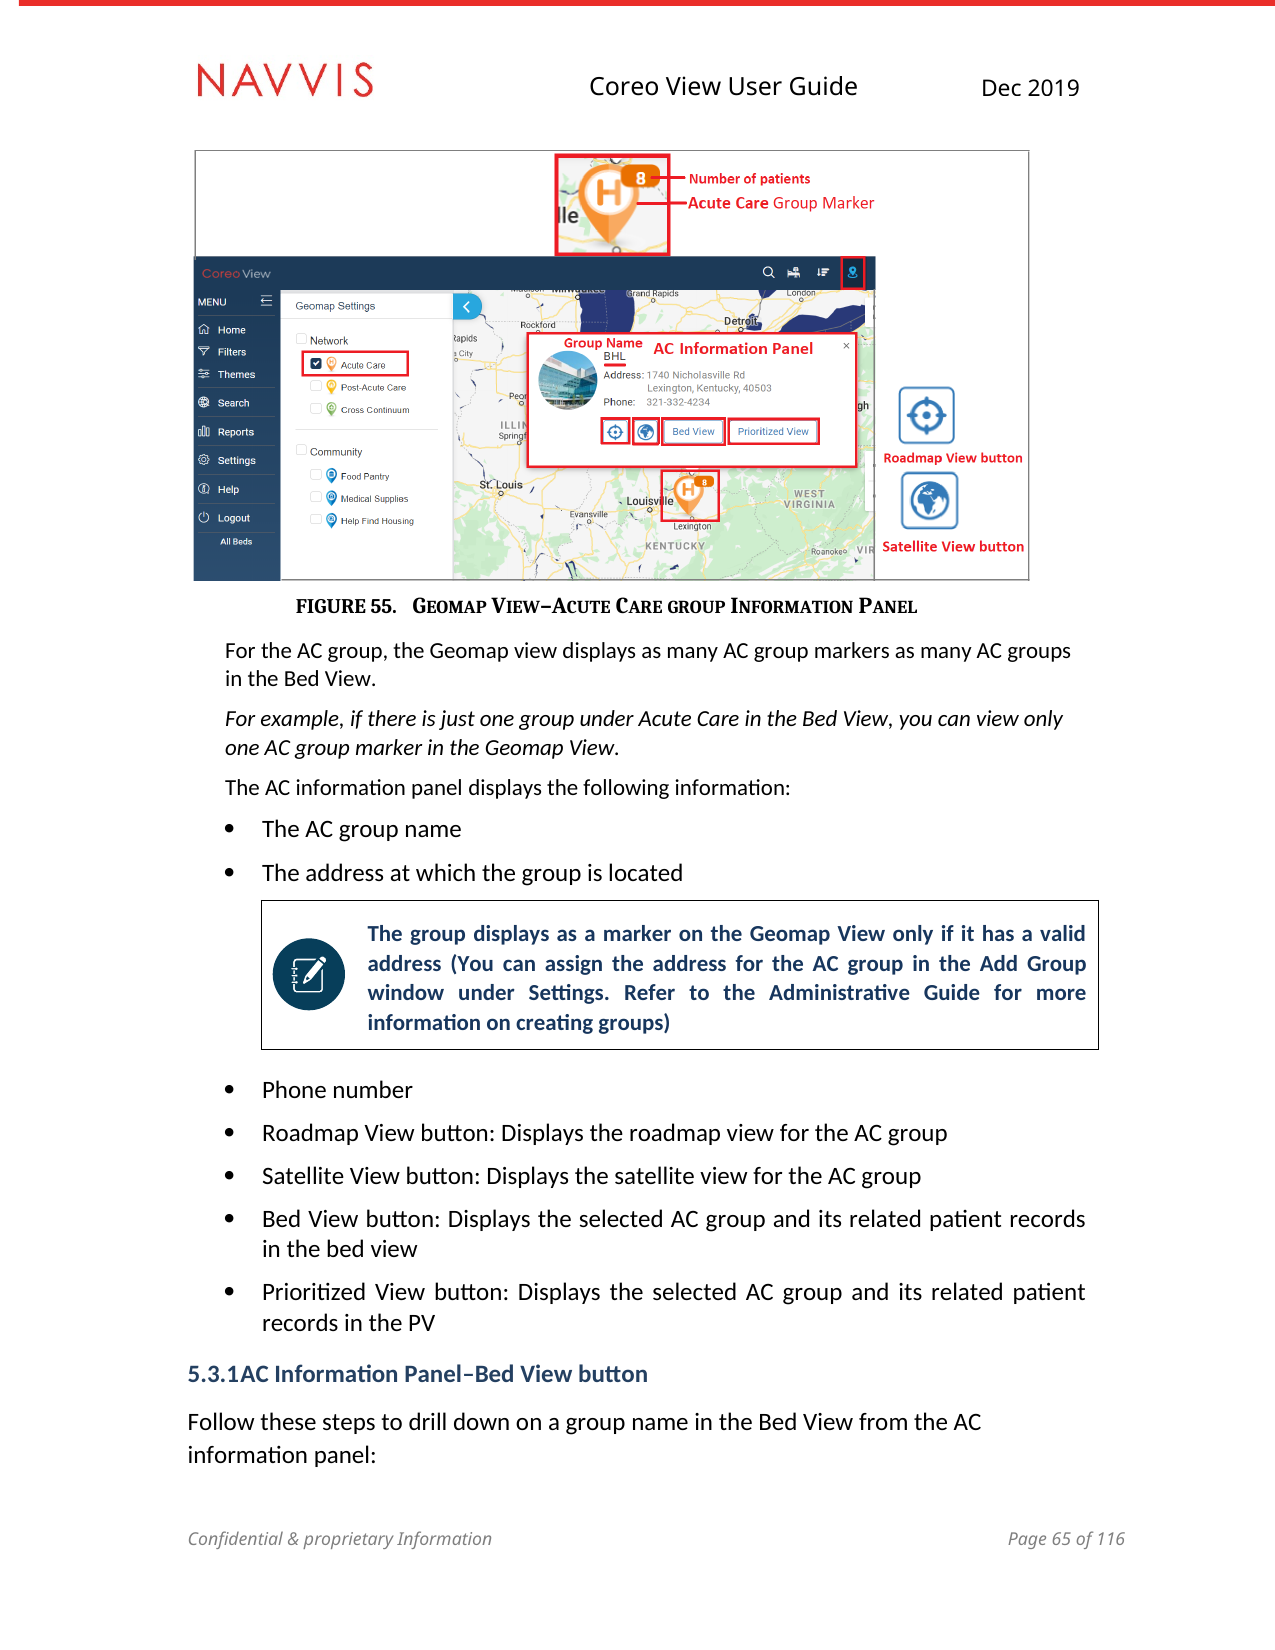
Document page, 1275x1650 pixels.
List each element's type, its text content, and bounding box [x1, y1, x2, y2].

text Geomap View–Acute Care group Information Panel [296, 593, 1087, 620]
list Phone number [225, 1074, 1087, 1104]
list Satellite View button: Displays the satellite view for the AC group [225, 1160, 1087, 1191]
table_header The group displays as a marker on the Geomap View only if it has a valid address (You can assign the address for the AC group in the Add Group window under Settings. Refer to the Administrative Guide for more information on creating groups) [356, 901, 1098, 1049]
text The AC information panel displays the following information: [225, 773, 1087, 801]
list The address at which the group is located [225, 857, 1087, 887]
text Follow these steps to drill down on a group name in the Bed View from the AC information panel: [187, 1406, 1087, 1470]
picture [193, 150, 1030, 581]
list Bed View button: Displays the selected AC group and its related patient records in the bed view [225, 1203, 1087, 1264]
text For example, if there is just one group under Acute Care in the Bed View, you can view only one AC group marker in the Geomap View. [225, 704, 1087, 761]
picture [187, 55, 383, 104]
subtitle AC Information Panel–Bed View button [187, 1358, 1087, 1389]
table_header [262, 901, 356, 1049]
text For the AC group, the Geomap view displays as many AC group markers as many AC groups in the Bed View. [225, 636, 1087, 692]
list The AC group name [225, 814, 1087, 844]
list Prioritized View button: Displays the selected AC group and its related patient records in the PV [225, 1277, 1087, 1338]
list Roadmap View button: Displays the roadmap view for the AC group [225, 1117, 1087, 1147]
